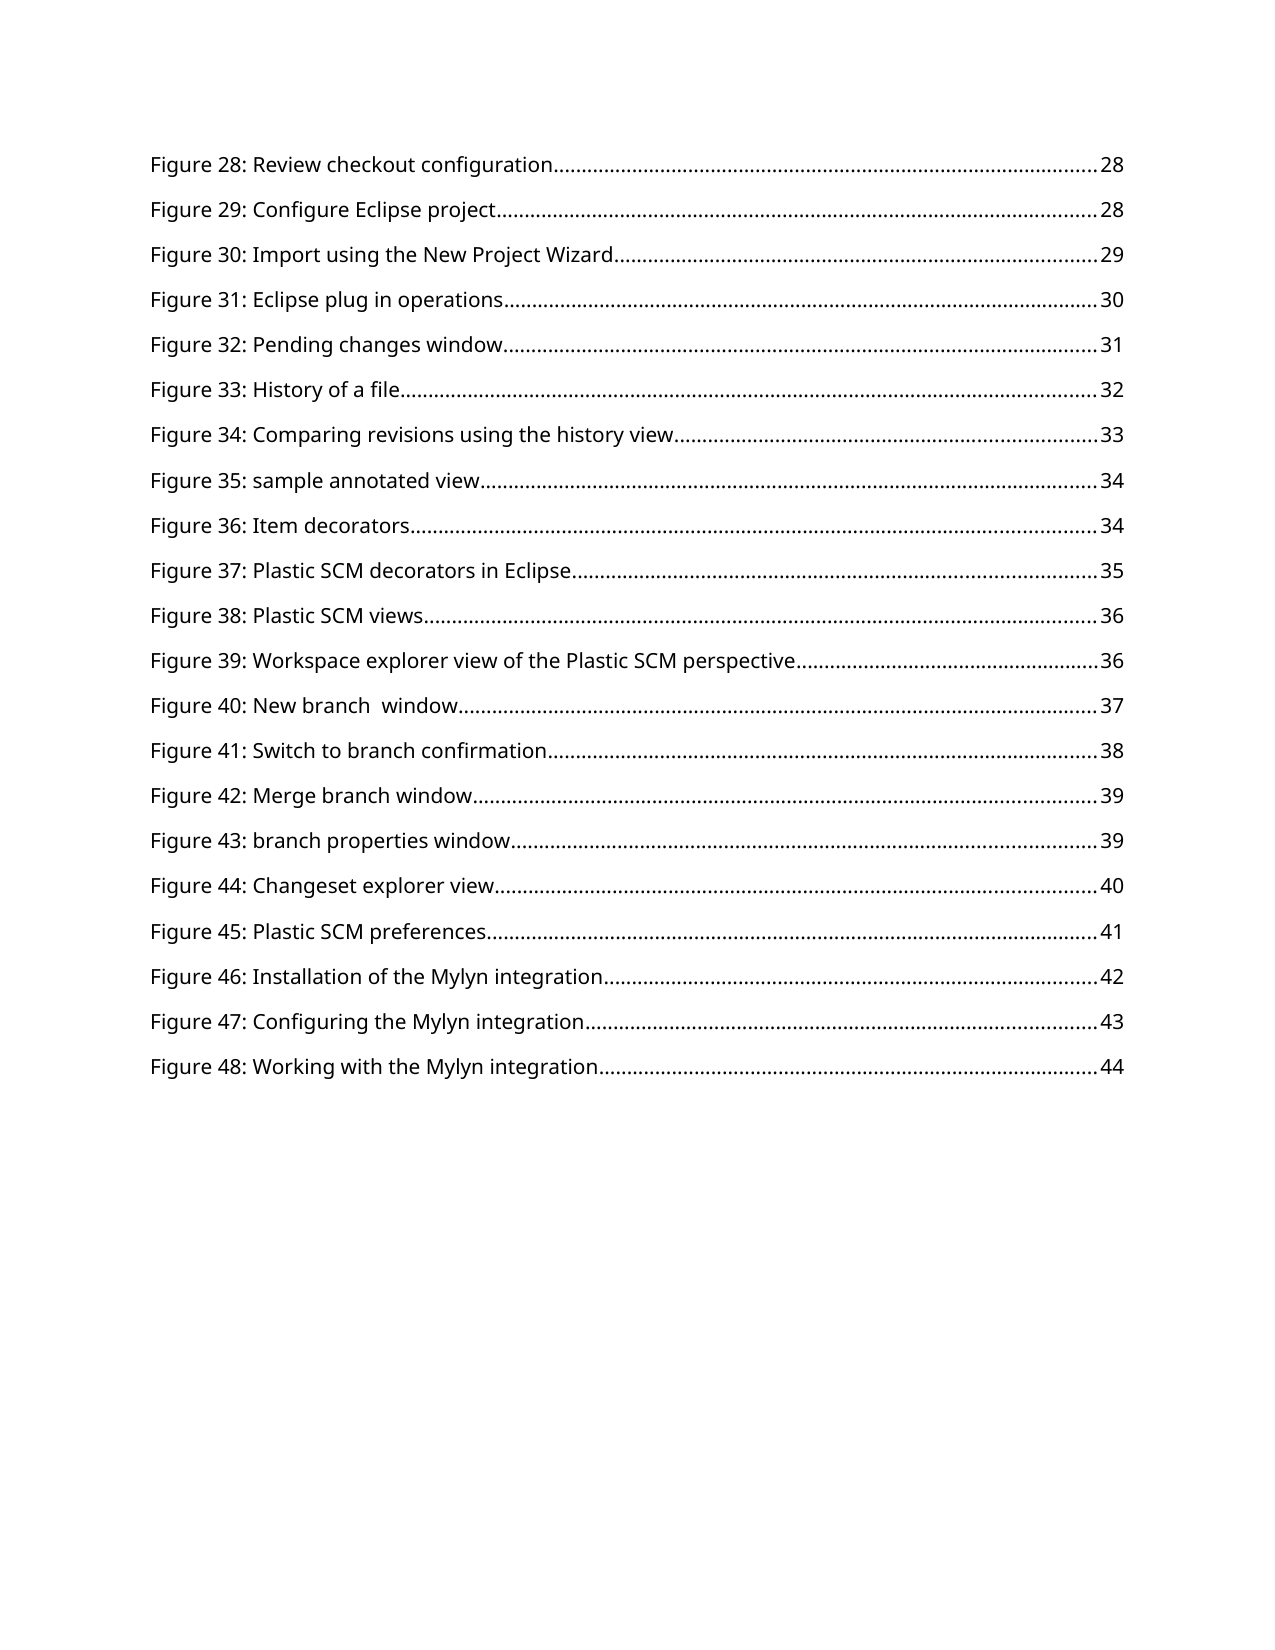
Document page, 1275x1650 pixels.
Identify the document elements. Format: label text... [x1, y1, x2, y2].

text Figure 40: New branch window 37 [150, 691, 1125, 720]
text Figure 45: Plastic SCM preferences 41 [150, 917, 1125, 945]
text Figure 44: Changeset explorer view 40 [150, 872, 1125, 900]
text Figure 37: Plastic SCM decorators in Eclipse 35 [150, 556, 1125, 584]
text Figure 32: Pending changes window 31 [150, 330, 1125, 359]
text Figure 33: History of a file 32 [150, 376, 1125, 404]
text Figure 31: Eclipse plug in operations 30 [150, 285, 1125, 314]
text Figure 29: Configure Eclipse project 28 [150, 195, 1125, 223]
text Figure 47: Configuring the Mylyn integration 43 [150, 1007, 1125, 1035]
text Figure 30: Import using the New Project Wizard 29 [150, 240, 1125, 269]
text Figure 36: Item decorators 34 [150, 511, 1125, 539]
text Figure 48: Working with the Mylyn integration 44 [150, 1052, 1125, 1081]
text Figure 28: Review checkout configuration 28 [150, 150, 1125, 178]
text Figure 39: Workspace explorer view of the Plastic SCM perspective 36 [150, 646, 1125, 674]
text Figure 38: Plastic SCM views 36 [150, 601, 1125, 629]
text Figure 43: branch properties window 39 [150, 827, 1125, 855]
text Figure 35: sample annotated view 34 [150, 466, 1125, 494]
text Figure 42: Merge branch window 39 [150, 781, 1125, 810]
text Figure 41: Switch to branch confirmation 38 [150, 736, 1125, 765]
text Figure 46: Installation of the Mylyn integration 42 [150, 962, 1125, 990]
text Figure 34: Comparing revisions using the history view 33 [150, 421, 1125, 449]
